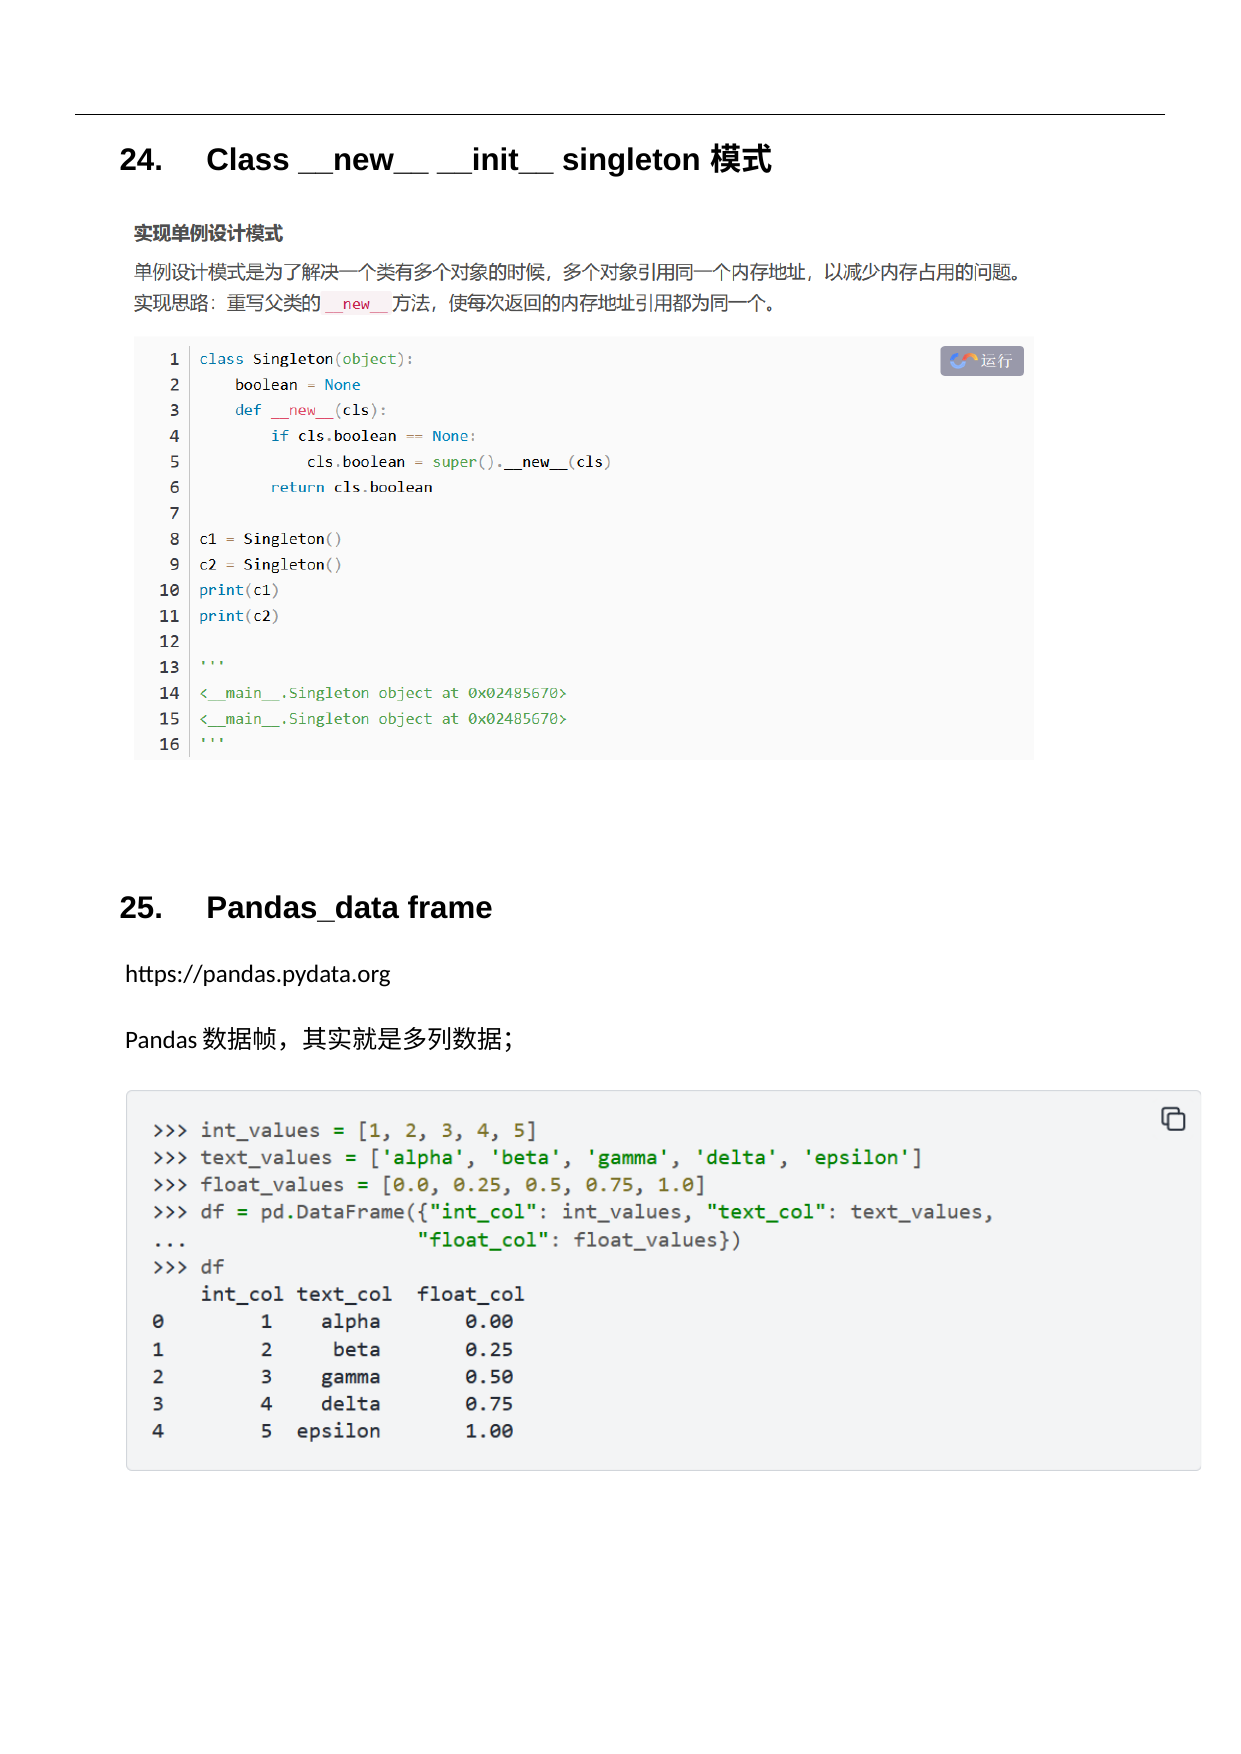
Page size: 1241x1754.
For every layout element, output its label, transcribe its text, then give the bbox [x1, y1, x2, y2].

text Pandas数据帧，其实就是多列数据； [75, 1005, 1165, 1070]
subtitle Pandas_data frame [119, 875, 1165, 940]
subtitle Class __new__ __init__ singleton 模式 [119, 124, 1165, 189]
text https://pandas.pydata.org [75, 958, 1165, 990]
